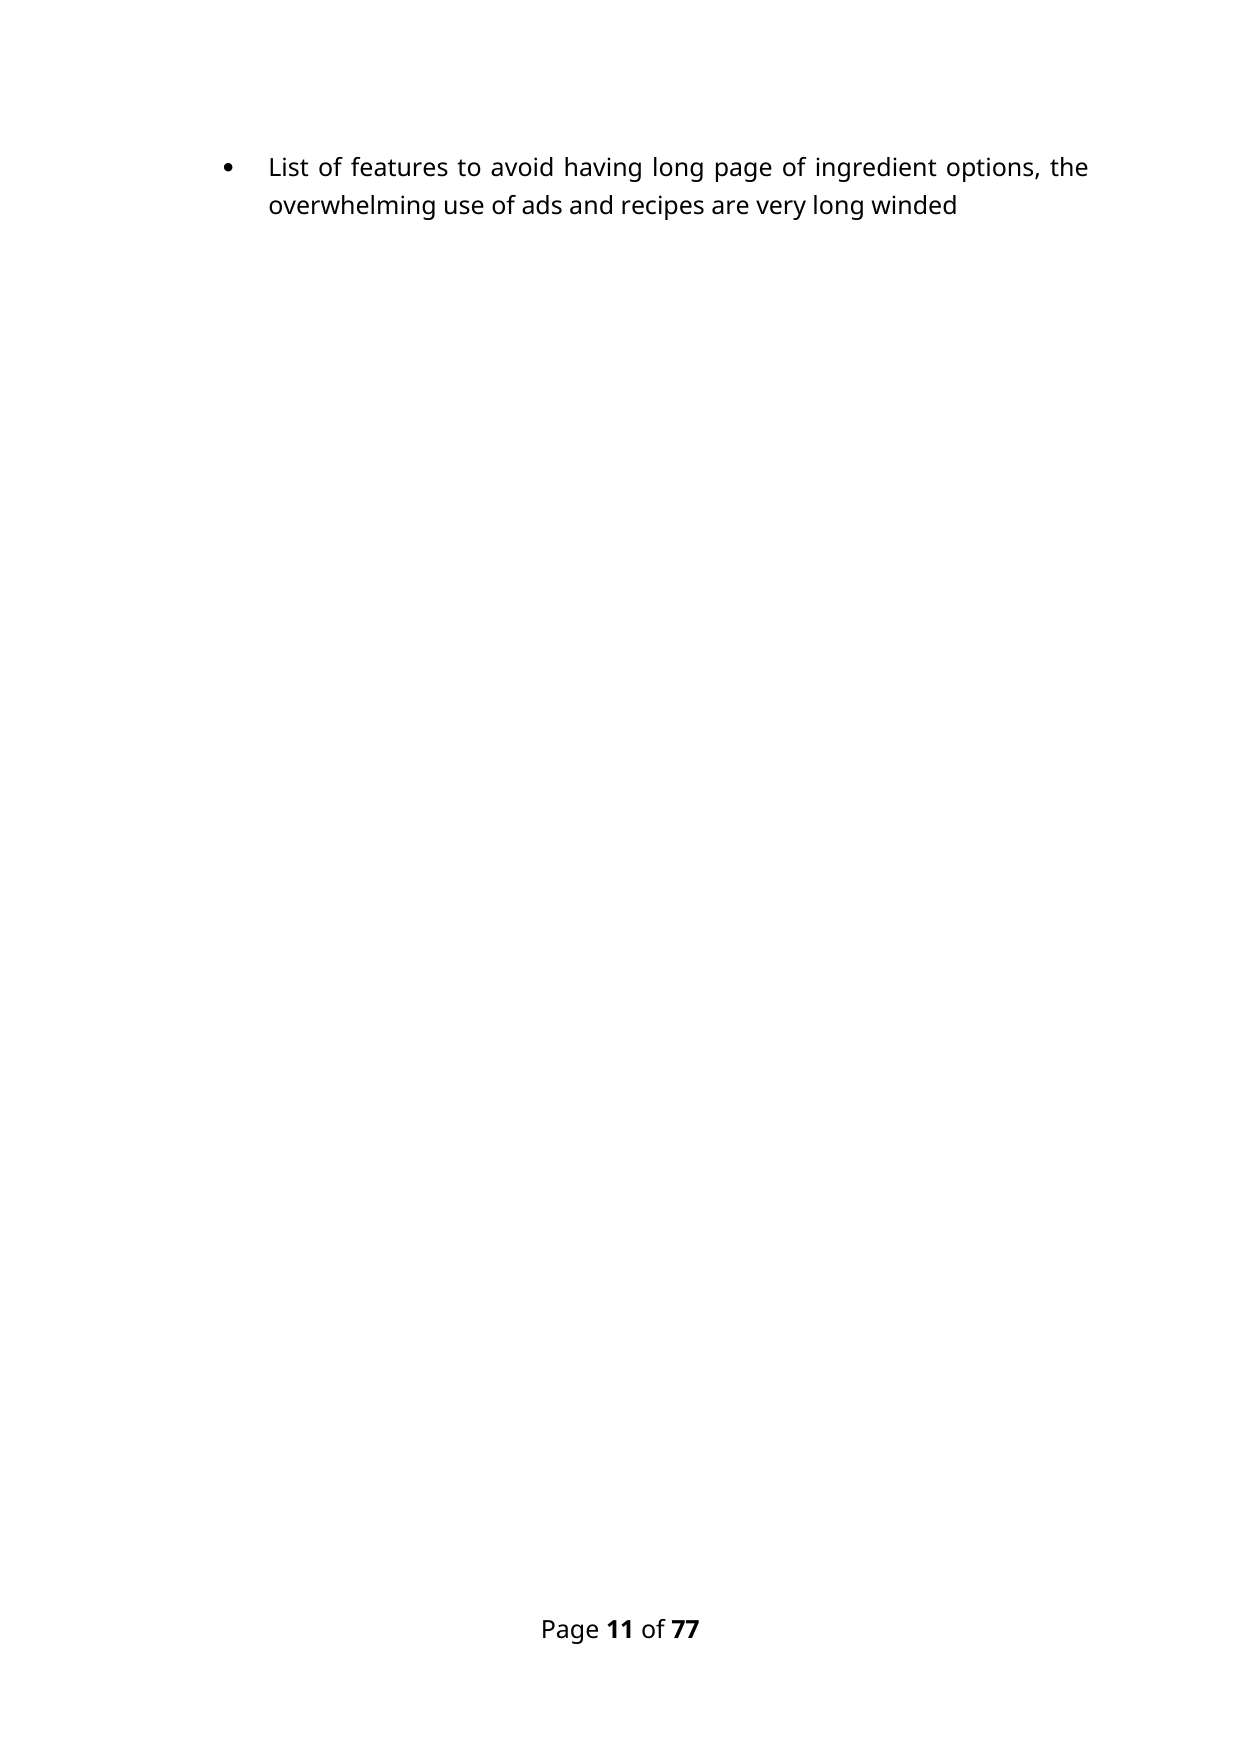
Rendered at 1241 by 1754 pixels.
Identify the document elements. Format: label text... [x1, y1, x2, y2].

list List of features to avoid having long page of ingredient options, the overwhelming use of ads and recipes are very long winded [224, 150, 1090, 221]
